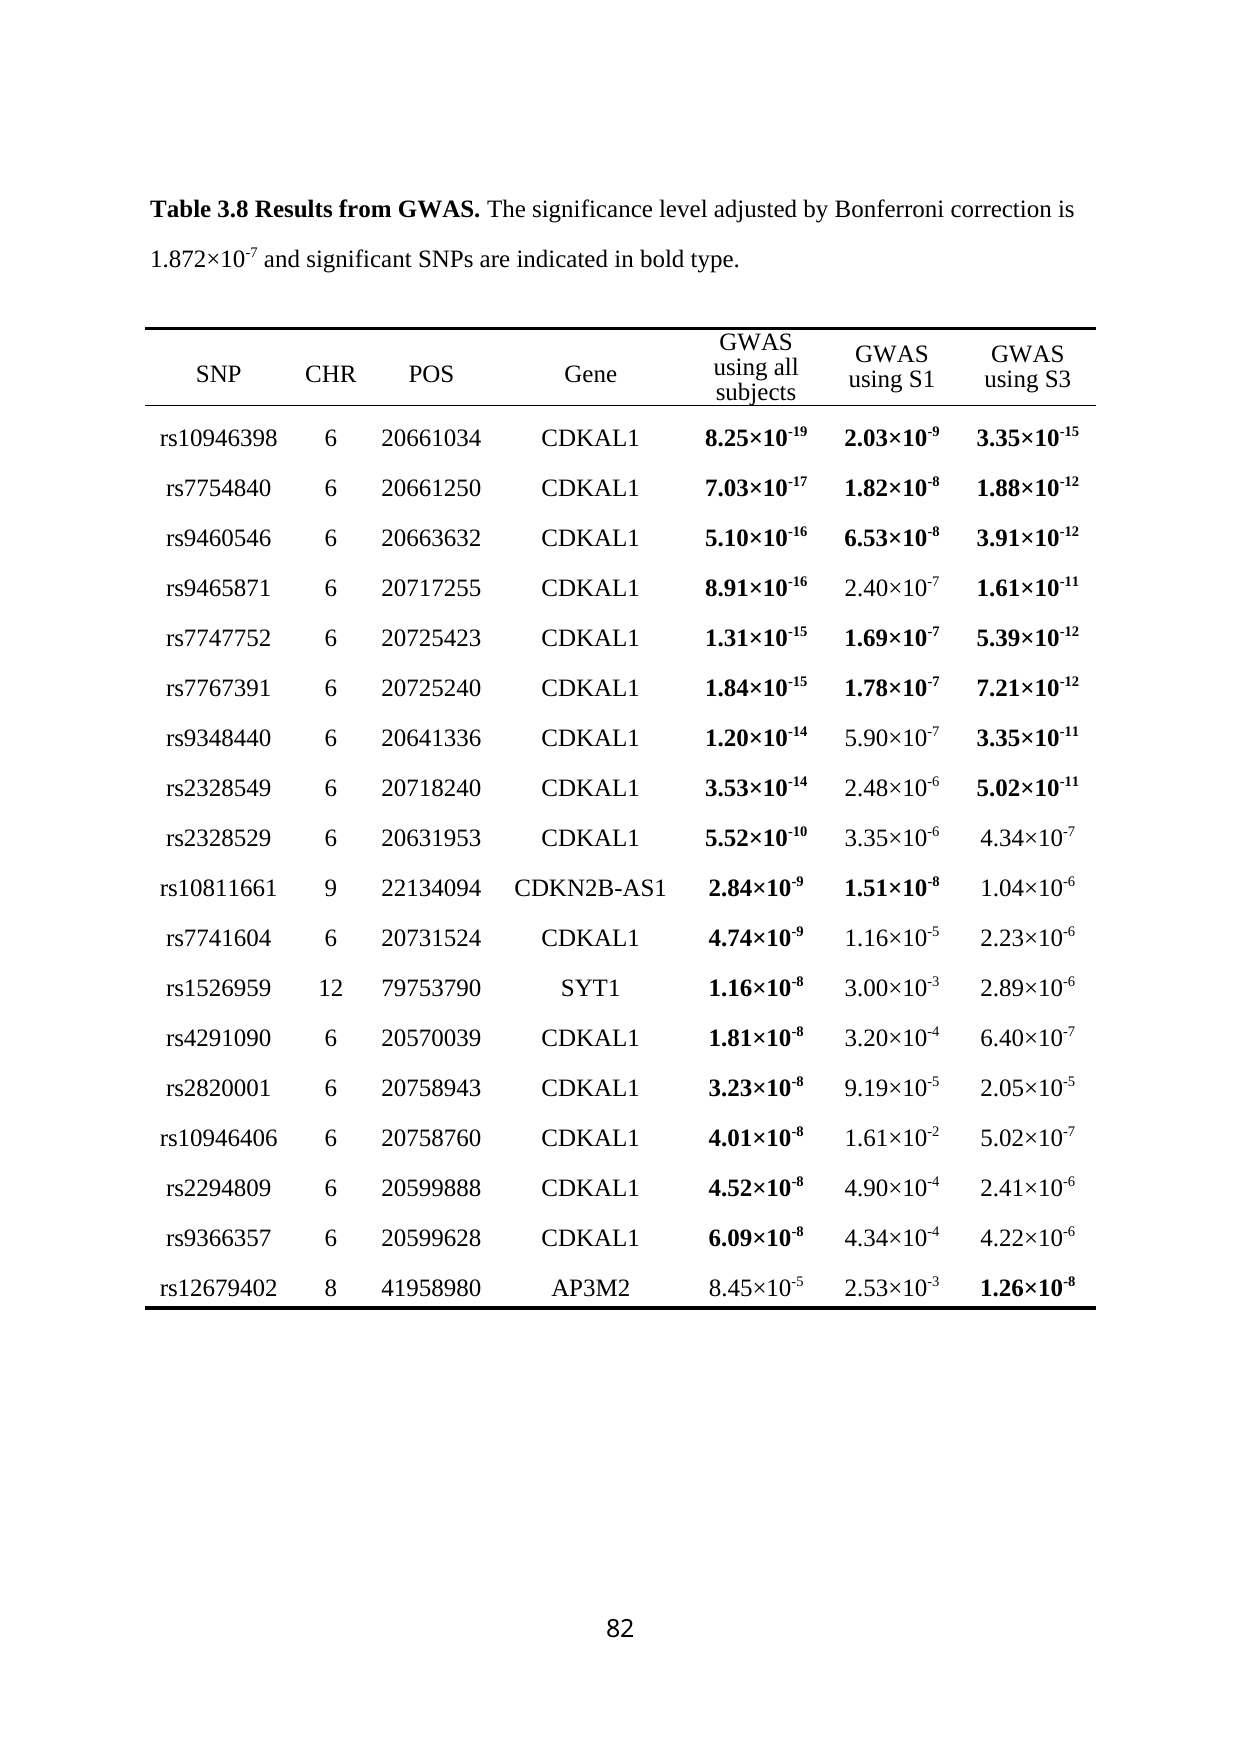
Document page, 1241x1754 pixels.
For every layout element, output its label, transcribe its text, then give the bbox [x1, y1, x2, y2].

table_cell CDKAL1 [493, 706, 688, 756]
table_cell 20661250 [369, 456, 493, 506]
table_cell 4.01×10-8 [688, 1106, 824, 1156]
table_cell 9.19×10-5 [824, 1056, 959, 1106]
table_cell 20758943 [369, 1056, 493, 1106]
table_cell 6 [292, 1056, 369, 1106]
table_cell 20758760 [369, 1106, 493, 1156]
table_cell 6 [292, 556, 369, 606]
table_cell 3.23×10-8 [688, 1056, 824, 1106]
table_cell 9 [292, 856, 369, 906]
table_cell 2.05×10-5 [960, 1056, 1096, 1106]
table_cell CDKAL1 [493, 456, 688, 506]
table_cell rs7741604 [145, 906, 292, 956]
table_cell 2.03×10-9 [824, 406, 959, 456]
table_cell 1.04×10-6 [960, 856, 1096, 906]
table_cell 4.34×10-7 [960, 806, 1096, 856]
table_cell 6 [292, 456, 369, 506]
table_cell rs2820001 [145, 1056, 292, 1106]
table_cell CDKAL1 [493, 556, 688, 606]
table_cell 6 [292, 806, 369, 856]
table_cell 1.61×10-11 [960, 556, 1096, 606]
table_cell 20663632 [369, 506, 493, 556]
table_cell AP3M2 [493, 1256, 688, 1306]
table_cell 8.25×10-19 [688, 406, 824, 456]
table_cell rs9460546 [145, 506, 292, 556]
table_cell 1.61×10-2 [824, 1106, 959, 1156]
table_cell 2.23×10-6 [960, 906, 1096, 956]
table_cell 3.00×10-3 [824, 956, 959, 1006]
table_cell rs10946406 [145, 1106, 292, 1156]
table_header CHR [292, 330, 369, 405]
table_cell 6.09×10-8 [688, 1206, 824, 1256]
table_cell 3.53×10-14 [688, 756, 824, 806]
table_cell 1.82×10-8 [824, 456, 959, 506]
table_cell 1.16×10-8 [688, 956, 824, 1006]
table_cell 20641336 [369, 706, 493, 756]
table_cell rs9366357 [145, 1206, 292, 1256]
table_cell 3.20×10-4 [824, 1006, 959, 1056]
table_cell CDKAL1 [493, 906, 688, 956]
table_cell 20599888 [369, 1156, 493, 1206]
table_cell rs2328549 [145, 756, 292, 806]
table_cell 8.91×10-16 [688, 556, 824, 606]
table_cell 1.84×10-15 [688, 656, 824, 706]
table_cell SYT1 [493, 956, 688, 1006]
table_cell 1.78×10-7 [824, 656, 959, 706]
table_cell rs4291090 [145, 1006, 292, 1056]
table_cell 20631953 [369, 806, 493, 856]
table_cell 1.69×10-7 [824, 606, 959, 656]
table_cell CDKAL1 [493, 506, 688, 556]
table_cell 4.34×10-4 [824, 1206, 959, 1256]
table_cell 12 [292, 956, 369, 1006]
table_cell rs9465871 [145, 556, 292, 606]
table_cell 20718240 [369, 756, 493, 806]
table_header GWAS using S3 [960, 330, 1096, 405]
table_cell 1.88×10-12 [960, 456, 1096, 506]
table_cell 3.35×10-6 [824, 806, 959, 856]
table_cell 7.21×10-12 [960, 656, 1096, 706]
table_cell 2.84×10-9 [688, 856, 824, 906]
table_cell 20599628 [369, 1206, 493, 1256]
table_cell 5.52×10-10 [688, 806, 824, 856]
table_cell 2.41×10-6 [960, 1156, 1096, 1206]
table_cell 2.48×10-6 [824, 756, 959, 806]
table_cell CDKAL1 [493, 756, 688, 806]
table_cell 20731524 [369, 906, 493, 956]
table_cell 5.10×10-16 [688, 506, 824, 556]
table_cell CDKAL1 [493, 1206, 688, 1256]
table_cell 5.90×10-7 [824, 706, 959, 756]
table_cell 79753790 [369, 956, 493, 1006]
table_header SNP [145, 330, 292, 405]
table_cell 3.91×10-12 [960, 506, 1096, 556]
table_cell 20661034 [369, 406, 493, 456]
table_cell CDKAL1 [493, 1006, 688, 1056]
table_cell 6 [292, 756, 369, 806]
table_cell 6 [292, 706, 369, 756]
table_cell rs2294809 [145, 1156, 292, 1206]
table_cell CDKAL1 [493, 606, 688, 656]
table_cell rs10946398 [145, 406, 292, 456]
table_cell 2.89×10-6 [960, 956, 1096, 1006]
table_cell 41958980 [369, 1256, 493, 1306]
table_cell 8.45×10-5 [688, 1256, 824, 1306]
table_cell rs12679402 [145, 1256, 292, 1306]
table_cell 6 [292, 606, 369, 656]
table_cell 1.51×10-8 [824, 856, 959, 906]
table_cell 6 [292, 406, 369, 456]
table_header POS [369, 330, 493, 405]
table_cell 5.02×10-7 [960, 1106, 1096, 1156]
table_cell CDKAL1 [493, 806, 688, 856]
table_cell 20717255 [369, 556, 493, 606]
table_cell 20725423 [369, 606, 493, 656]
table_cell rs7754840 [145, 456, 292, 506]
table_cell 1.81×10-8 [688, 1006, 824, 1056]
table_cell CDKAL1 [493, 1056, 688, 1106]
table_cell 6 [292, 1106, 369, 1156]
table_cell 4.52×10-8 [688, 1156, 824, 1206]
table_cell 3.35×10-15 [960, 406, 1096, 456]
table_cell 1.20×10-14 [688, 706, 824, 756]
table_cell 6 [292, 1156, 369, 1206]
table_header GWAS using S1 [824, 330, 959, 405]
table_cell 4.74×10-9 [688, 906, 824, 956]
table_cell CDKN2B-AS1 [493, 856, 688, 906]
table_cell CDKAL1 [493, 406, 688, 456]
table_cell 1.16×10-5 [824, 906, 959, 956]
table_cell rs7767391 [145, 656, 292, 706]
table_header Gene [493, 330, 688, 405]
table_cell 6 [292, 906, 369, 956]
table_cell 6 [292, 1206, 369, 1256]
table_cell 5.02×10-11 [960, 756, 1096, 806]
table_cell 4.22×10-6 [960, 1206, 1096, 1256]
table_cell rs2328529 [145, 806, 292, 856]
table_cell CDKAL1 [493, 656, 688, 706]
table_cell 8 [292, 1256, 369, 1306]
table_cell 1.26×10-8 [960, 1256, 1096, 1306]
text Table 3.8 Results from GWAS. The significance level adjusted by Bonferroni correction is 1.872×10-7 and significant SNPs are indicated in bold type. [150, 177, 1090, 277]
table_cell 20570039 [369, 1006, 493, 1056]
table_cell 2.40×10-7 [824, 556, 959, 606]
table_cell rs9348440 [145, 706, 292, 756]
table_cell 6 [292, 1006, 369, 1056]
table_cell 5.39×10-12 [960, 606, 1096, 656]
table_cell 20725240 [369, 656, 493, 706]
table_cell rs10811661 [145, 856, 292, 906]
table_cell 6.40×10-7 [960, 1006, 1096, 1056]
table_cell rs1526959 [145, 956, 292, 1006]
table_cell rs7747752 [145, 606, 292, 656]
table_cell 7.03×10-17 [688, 456, 824, 506]
table_cell CDKAL1 [493, 1156, 688, 1206]
table_cell CDKAL1 [493, 1106, 688, 1156]
table_header GWAS using all subjects [688, 330, 824, 405]
table_cell 4.90×10-4 [824, 1156, 959, 1206]
table_cell 3.35×10-11 [960, 706, 1096, 756]
table_cell 1.31×10-15 [688, 606, 824, 656]
table_cell 6 [292, 656, 369, 706]
table_cell 6.53×10-8 [824, 506, 959, 556]
table_cell 22134094 [369, 856, 493, 906]
table_cell 2.53×10-3 [824, 1256, 959, 1306]
table_cell 6 [292, 506, 369, 556]
